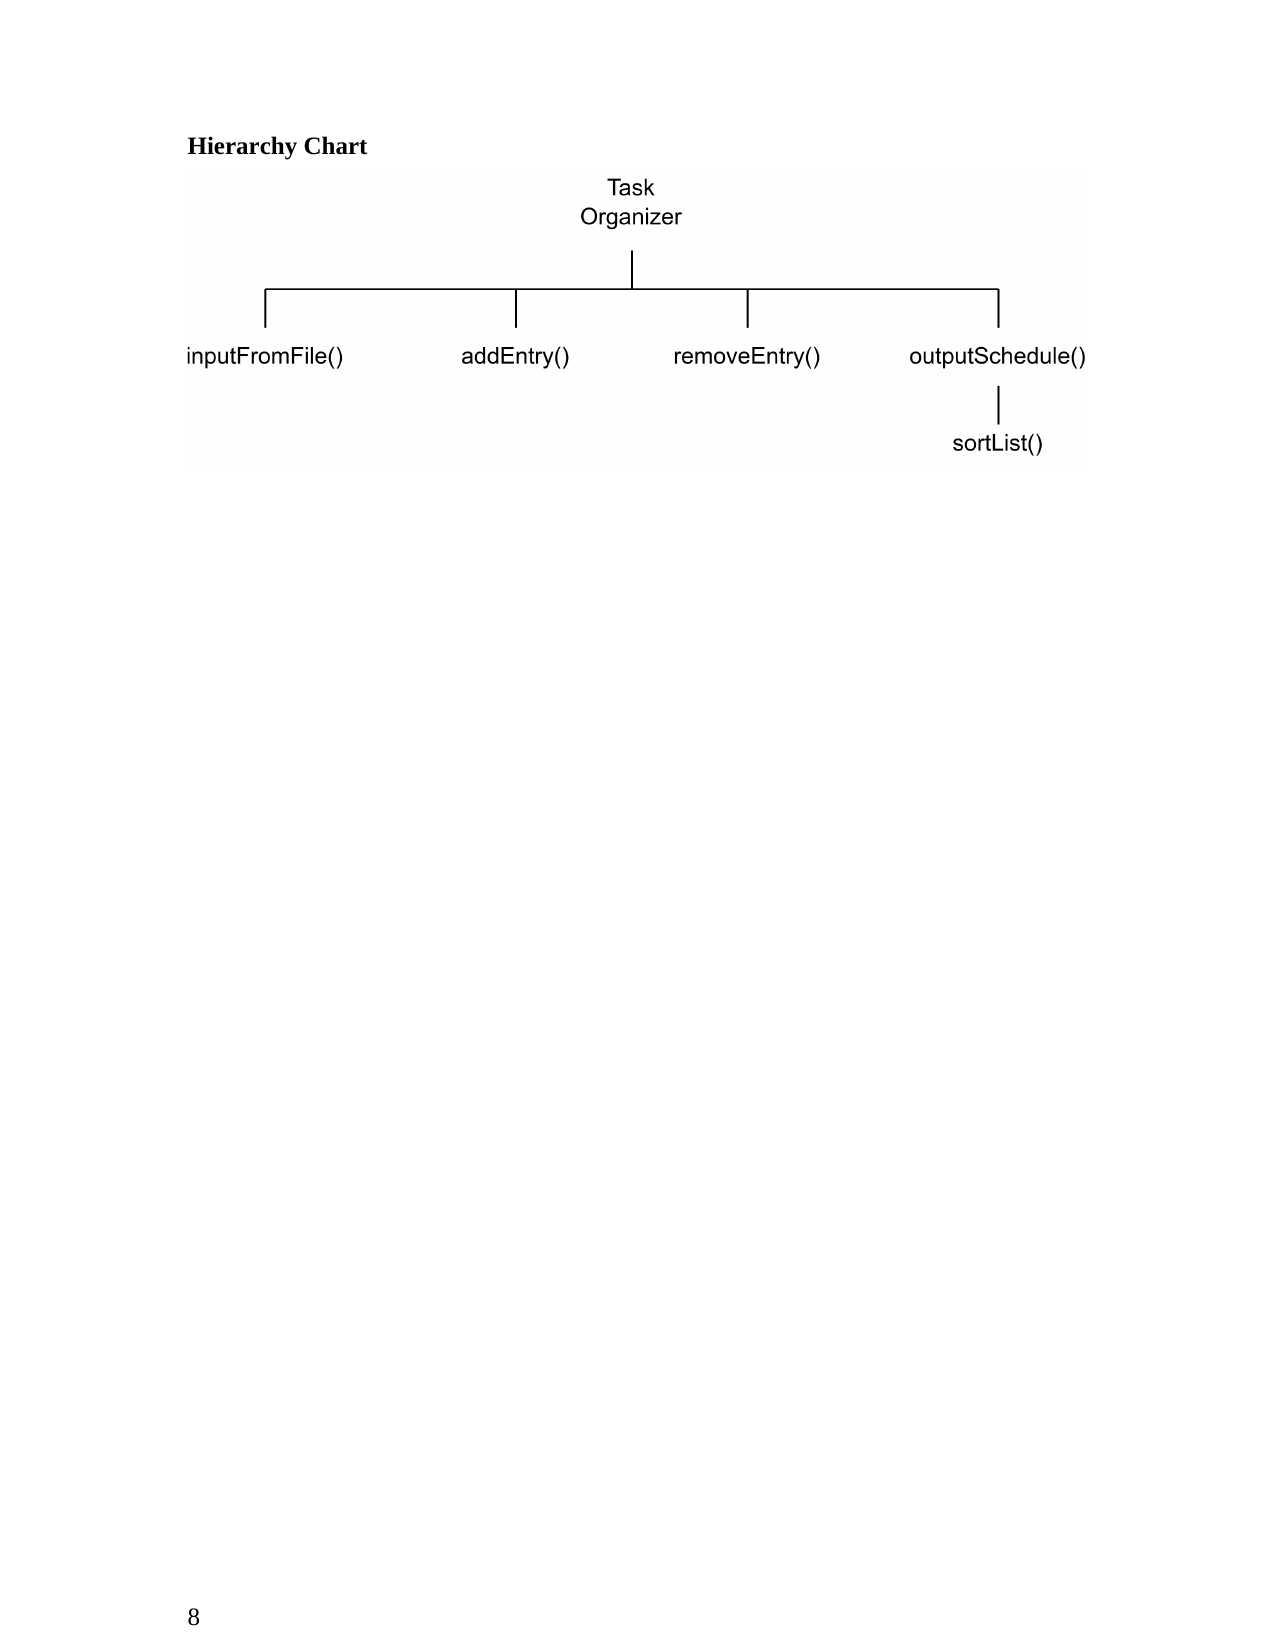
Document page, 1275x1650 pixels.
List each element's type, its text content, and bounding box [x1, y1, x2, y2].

picture [187, 172, 1088, 466]
subtitle Hierarchy Chart [187, 131, 1087, 160]
